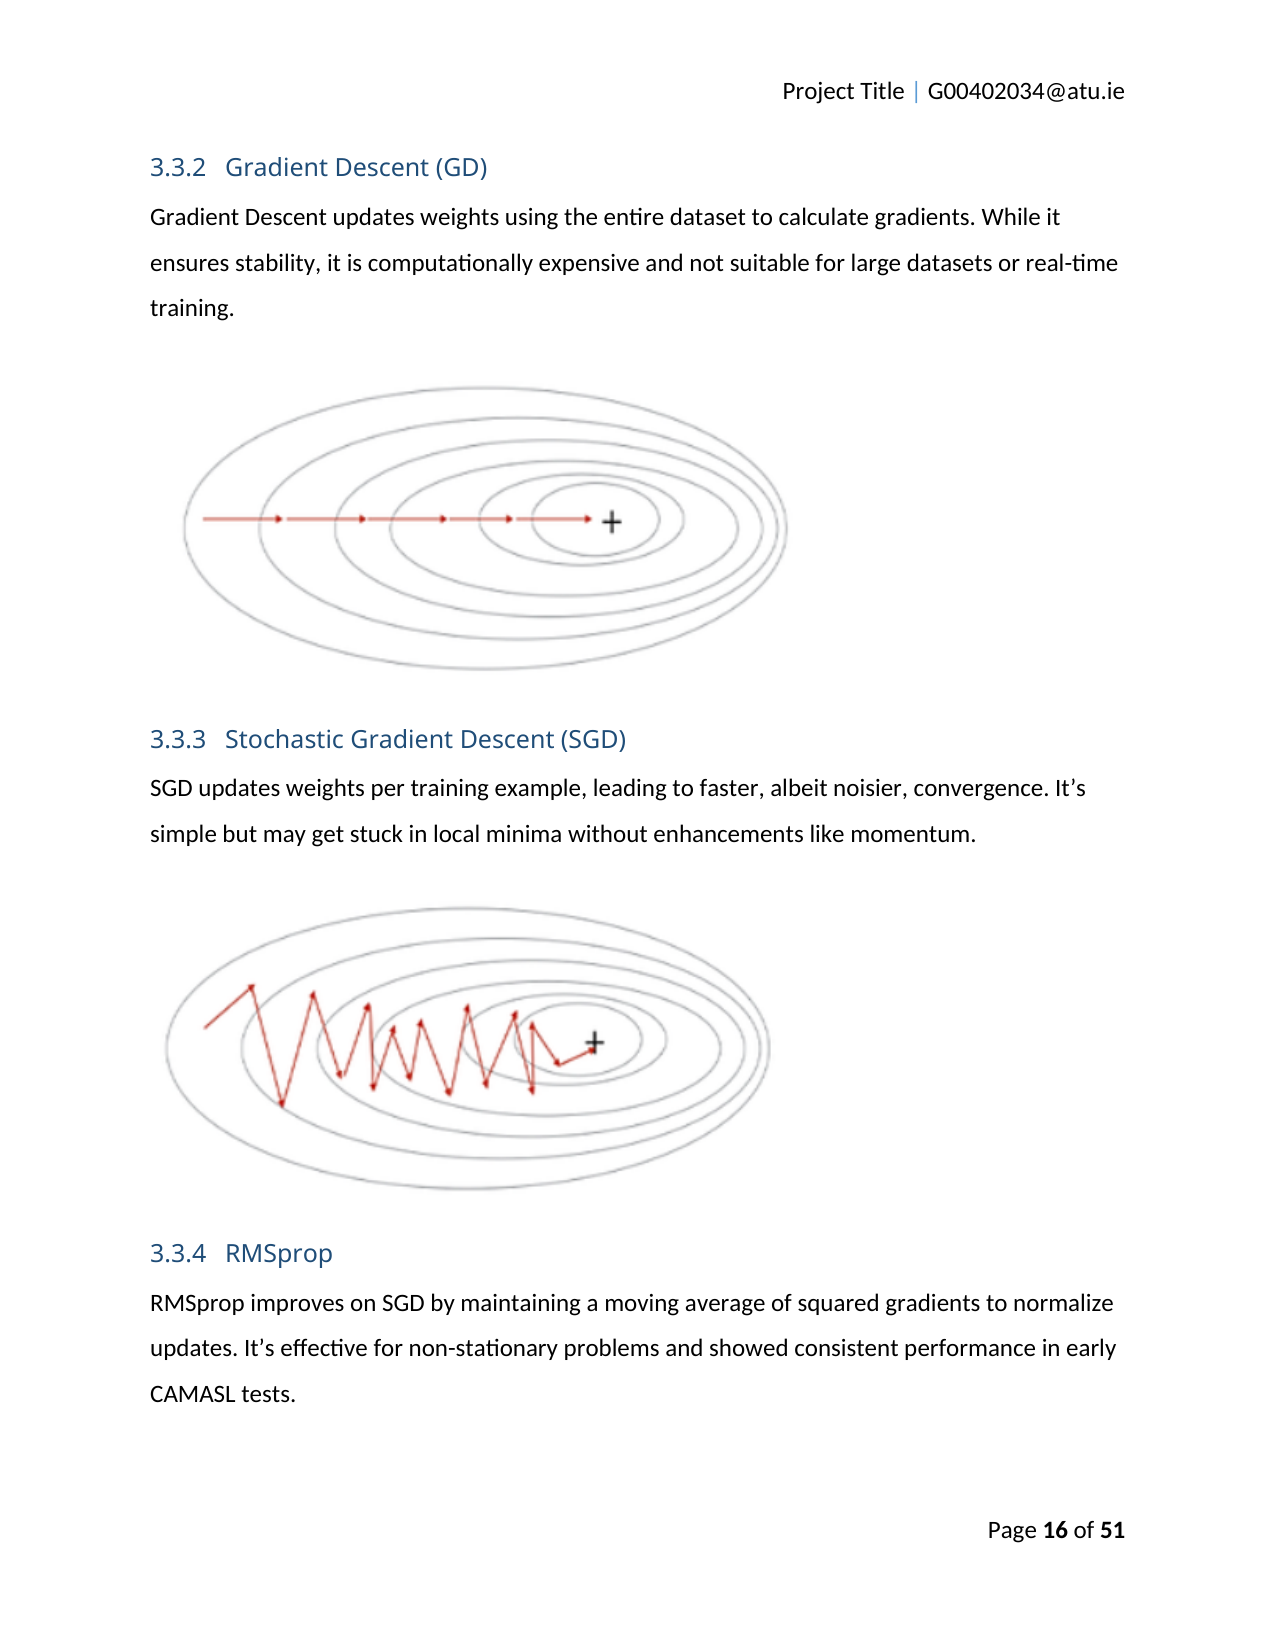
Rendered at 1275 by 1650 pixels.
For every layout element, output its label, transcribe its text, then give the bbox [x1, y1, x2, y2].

picture [150, 355, 841, 690]
text RMSprop improves on SGD by maintaining a moving average of squared gradients to normalize updates. It’s effective for non-stationary problems and showed consistent performance in early CAMASL tests. [150, 1287, 1125, 1409]
subtitle RMSprop [150, 1236, 1125, 1270]
picture [150, 880, 821, 1204]
subtitle Stochastic Gradient Descent (SGD) [150, 721, 1125, 755]
text Gradient Descent updates weights using the entire dataset to calculate gradients. While it ensures stability, it is computationally expensive and not suitable for large datasets or real-time training. [150, 201, 1125, 323]
subtitle Gradient Descent (GD) [150, 150, 1125, 184]
text SGD updates weights per training example, leading to faster, albeit noisier, convergence. It’s simple but may get stuck in local minima without enhancements like momentum. [150, 772, 1125, 848]
